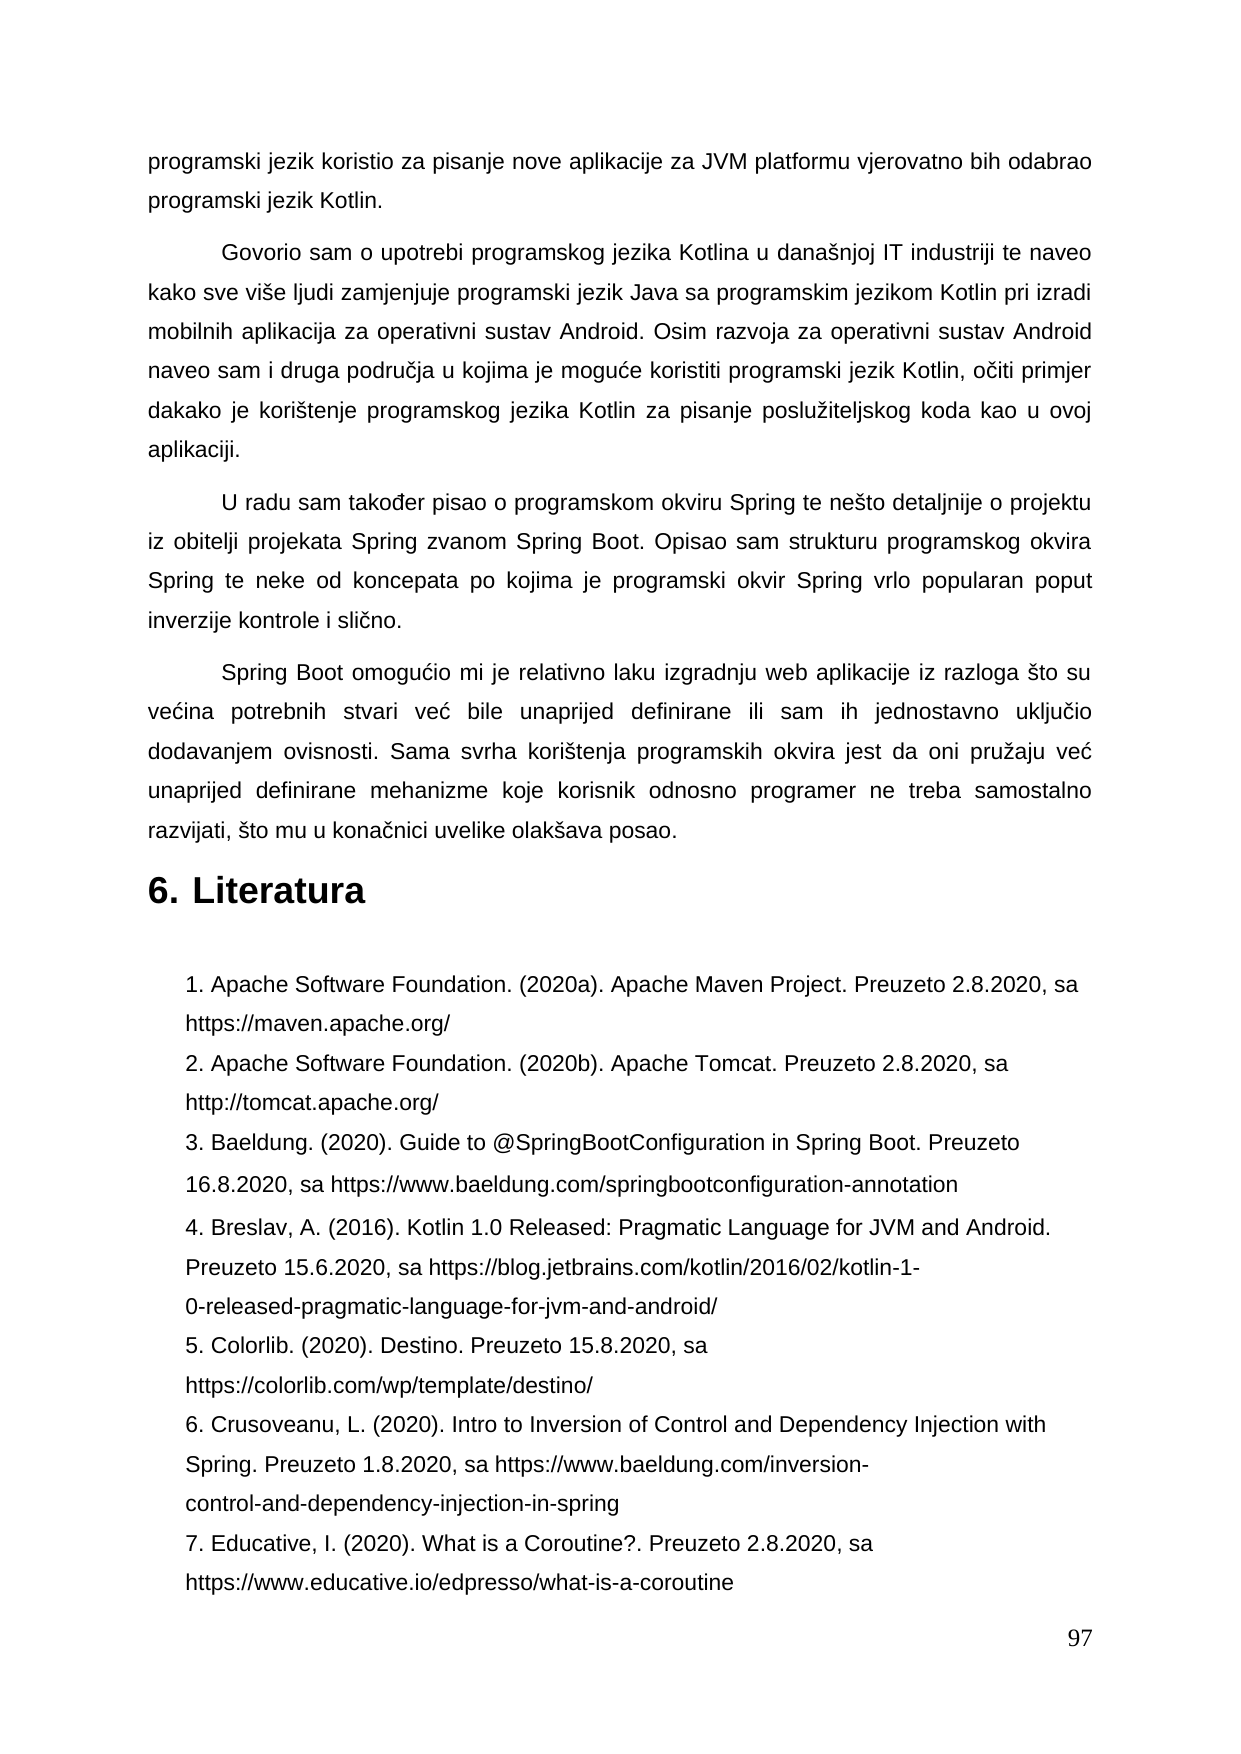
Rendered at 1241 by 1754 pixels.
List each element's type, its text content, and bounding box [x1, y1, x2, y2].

list Preuzeto 15.6.2020, sa https://blog.jetbrains.com/kotlin/2016/02/kotlin-1- [185, 1253, 1093, 1280]
list https://www.educative.io/edpresso/what-is-a-coroutine [185, 1569, 1093, 1596]
list 4. Breslav, A. (2016). Kotlin 1.0 Released: Pragmatic Language for JVM and Android. [185, 1214, 1093, 1240]
text Literatura [148, 869, 1093, 912]
list 2. Apache Software Foundation. (2020b). Apache Tomcat. Preuzeto 2.8.2020, sa [185, 1050, 1093, 1076]
list https://colorlib.com/wp/template/destino/ [185, 1372, 1093, 1398]
list 6. Crusoveanu, L. (2020). Intro to Inversion of Control and Dependency Injection with [185, 1411, 1093, 1438]
list 3. Baeldung. (2020). Guide to @SpringBootConfiguration in Spring Boot. Preuzeto [185, 1129, 1093, 1155]
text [148, 148, 1093, 213]
list 0-released-pragmatic-language-for-jvm-and-android/ [185, 1293, 1093, 1319]
text Spring Boot omogućio mi je relativno laku izgradnju web aplikacije iz razloga što su većina potrebnih stvari već bile unaprijed definirane ili sam ih jednostavno uključio dodavanjem ovisnosti. Sama svrha korištenja programskih okvira jest da oni pružaju već unaprijed definirane mehanizme koje korisnik odnosno programer ne treba samostalno razvijati, što mu u konačnici uvelike olakšava posao. [148, 659, 1093, 843]
list 5. Colorlib. (2020). Destino. Preuzeto 15.8.2020, sa [185, 1332, 1093, 1359]
text U radu sam također pisao o programskom okviru Spring te nešto detaljnije o projektu iz obitelji projekata Spring zvanom Spring Boot. Opisao sam strukturu programskog okvira Spring te neke od koncepata po kojima je programski okvir Spring vrlo popularan poput inverzije kontrole i slično. [148, 488, 1093, 633]
list https://maven.apache.org/ [185, 1010, 1093, 1037]
list control-and-dependency-injection-in-spring [185, 1490, 1093, 1517]
list 7. Educative, I. (2020). What is a Coroutine?. Preuzeto 2.8.2020, sa [185, 1530, 1093, 1556]
text Govorio sam o upotrebi programskog jezika Kotlina u današnjoj IT industriji te naveo kako sve više ljudi zamjenjuje programski jezik Java sa programskim jezikom Kotlin pri izradi mobilnih aplikacija za operativni sustav Android. Osim razvoja za operativni sustav Android naveo sam i druga područja u kojima je moguće koristiti programski jezik Kotlin, očiti primjer dakako je korištenje programskog jezika Kotlin za pisanje poslužiteljskog koda kao u ovoj aplikaciji. [148, 239, 1093, 463]
list 16.8.2020, sa ﻿https://www.baeldung.com/springbootconfiguration-annotation [185, 1168, 1093, 1199]
list Spring. Preuzeto 1.8.2020, sa https://www.baeldung.com/inversion- [185, 1451, 1093, 1477]
list http://tomcat.apache.org/ [185, 1089, 1093, 1116]
list 1. Apache Software Foundation. (2020a). Apache Maven Project. Preuzeto 2.8.2020, sa [185, 971, 1093, 997]
